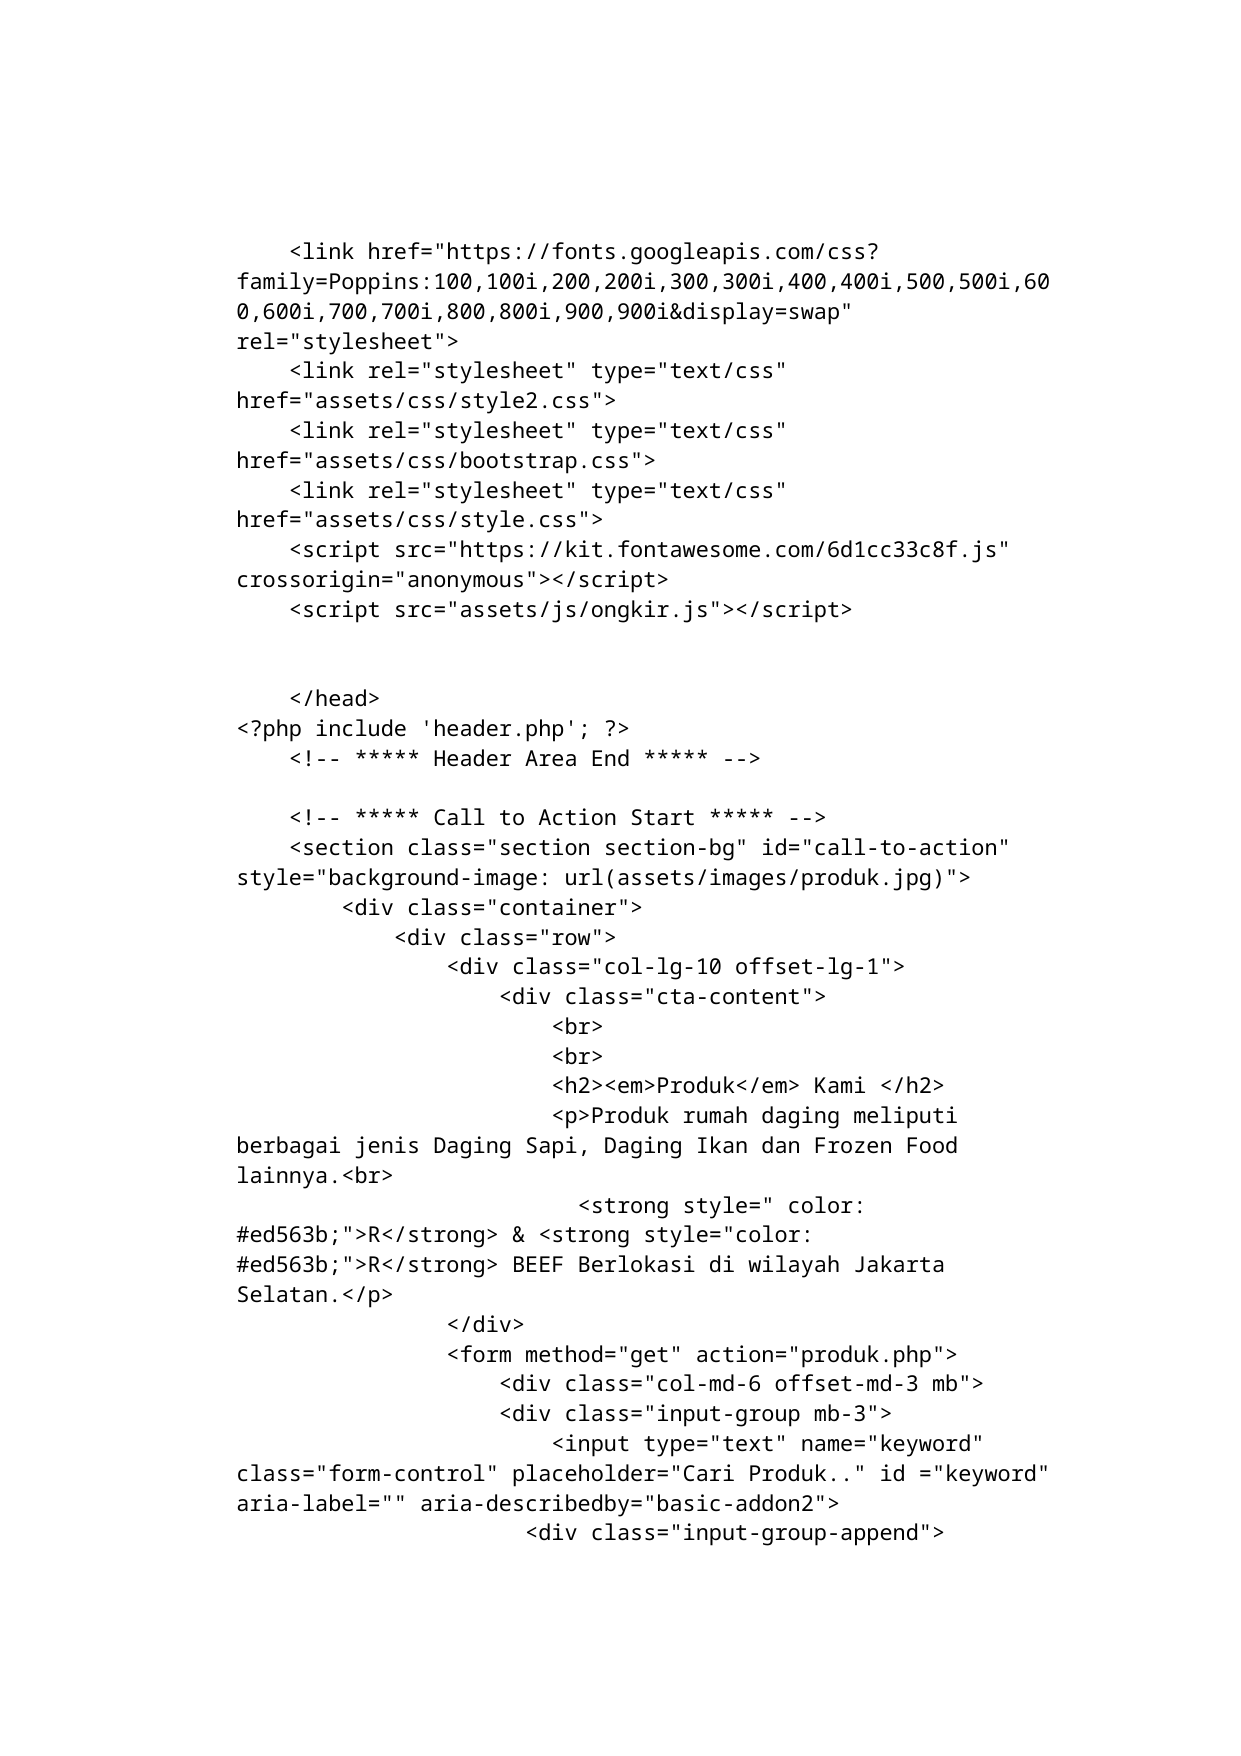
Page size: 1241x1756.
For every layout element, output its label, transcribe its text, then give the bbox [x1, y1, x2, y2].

text <br> [236, 1041, 1063, 1070]
text <!-- ***** Header Area End ***** --> [236, 743, 1063, 772]
text <section class="section section-bg" id="call-to-action" style="background-image: url(assets/images/produk.jpg)"> [236, 832, 1063, 892]
text <br> [236, 1011, 1063, 1041]
text <p>Produk rumah daging meliputi berbagai jenis Daging Sapi, Daging Ikan dan Frozen Food lainnya.<br> [236, 1100, 1063, 1189]
text <link rel="stylesheet" type="text/css" href="assets/css/bootstrap.css"> [236, 415, 1063, 474]
text <script src="https://kit.fontawesome.com/6d1cc33c8f.js" crossorigin="anonymous"></script> [236, 534, 1063, 594]
text <div class="container"> [236, 892, 1063, 921]
text <link href="https://fonts.googleapis.com/css?family=Poppins:100,100i,200,200i,300,300i,400,400i,500,500i,600,600i,700,700i,800,800i,900,900i&display=swap" rel="stylesheet"> [236, 236, 1063, 355]
text <script src="assets/js/ongkir.js"></script> [236, 594, 1063, 623]
text <div class="input-group-append"> [236, 1517, 1063, 1547]
text <div class="row"> [236, 921, 1063, 951]
text </head> [236, 683, 1063, 713]
text <input type="text" name="keyword" class="form-control" placeholder="Cari Produk.." id ="keyword" aria-label="" aria-describedby="basic-addon2"> [236, 1428, 1063, 1517]
text <h2><em>Produk</em> Kami </h2> [236, 1070, 1063, 1100]
text <?php include 'header.php'; ?> [236, 713, 1063, 743]
text <link rel="stylesheet" type="text/css" href="assets/css/style2.css"> [236, 355, 1063, 415]
text <div class="col-lg-10 offset-lg-1"> [236, 951, 1063, 981]
text <div class="input-group mb-3"> [236, 1398, 1063, 1428]
text </div> [236, 1309, 1063, 1338]
text <link rel="stylesheet" type="text/css" href="assets/css/style.css"> [236, 474, 1063, 534]
text <form method="get" action="produk.php"> [236, 1338, 1063, 1368]
text <div class="cta-content"> [236, 981, 1063, 1011]
text <strong style=" color: #ed563b;">R</strong> & <strong style="color: #ed563b;">R</strong> BEEF Berlokasi di wilayah Jakarta Selatan.</p> [236, 1189, 1063, 1309]
text <div class="col-md-6 offset-md-3 mb"> [236, 1368, 1063, 1398]
text <!-- ***** Call to Action Start ***** --> [236, 802, 1063, 832]
